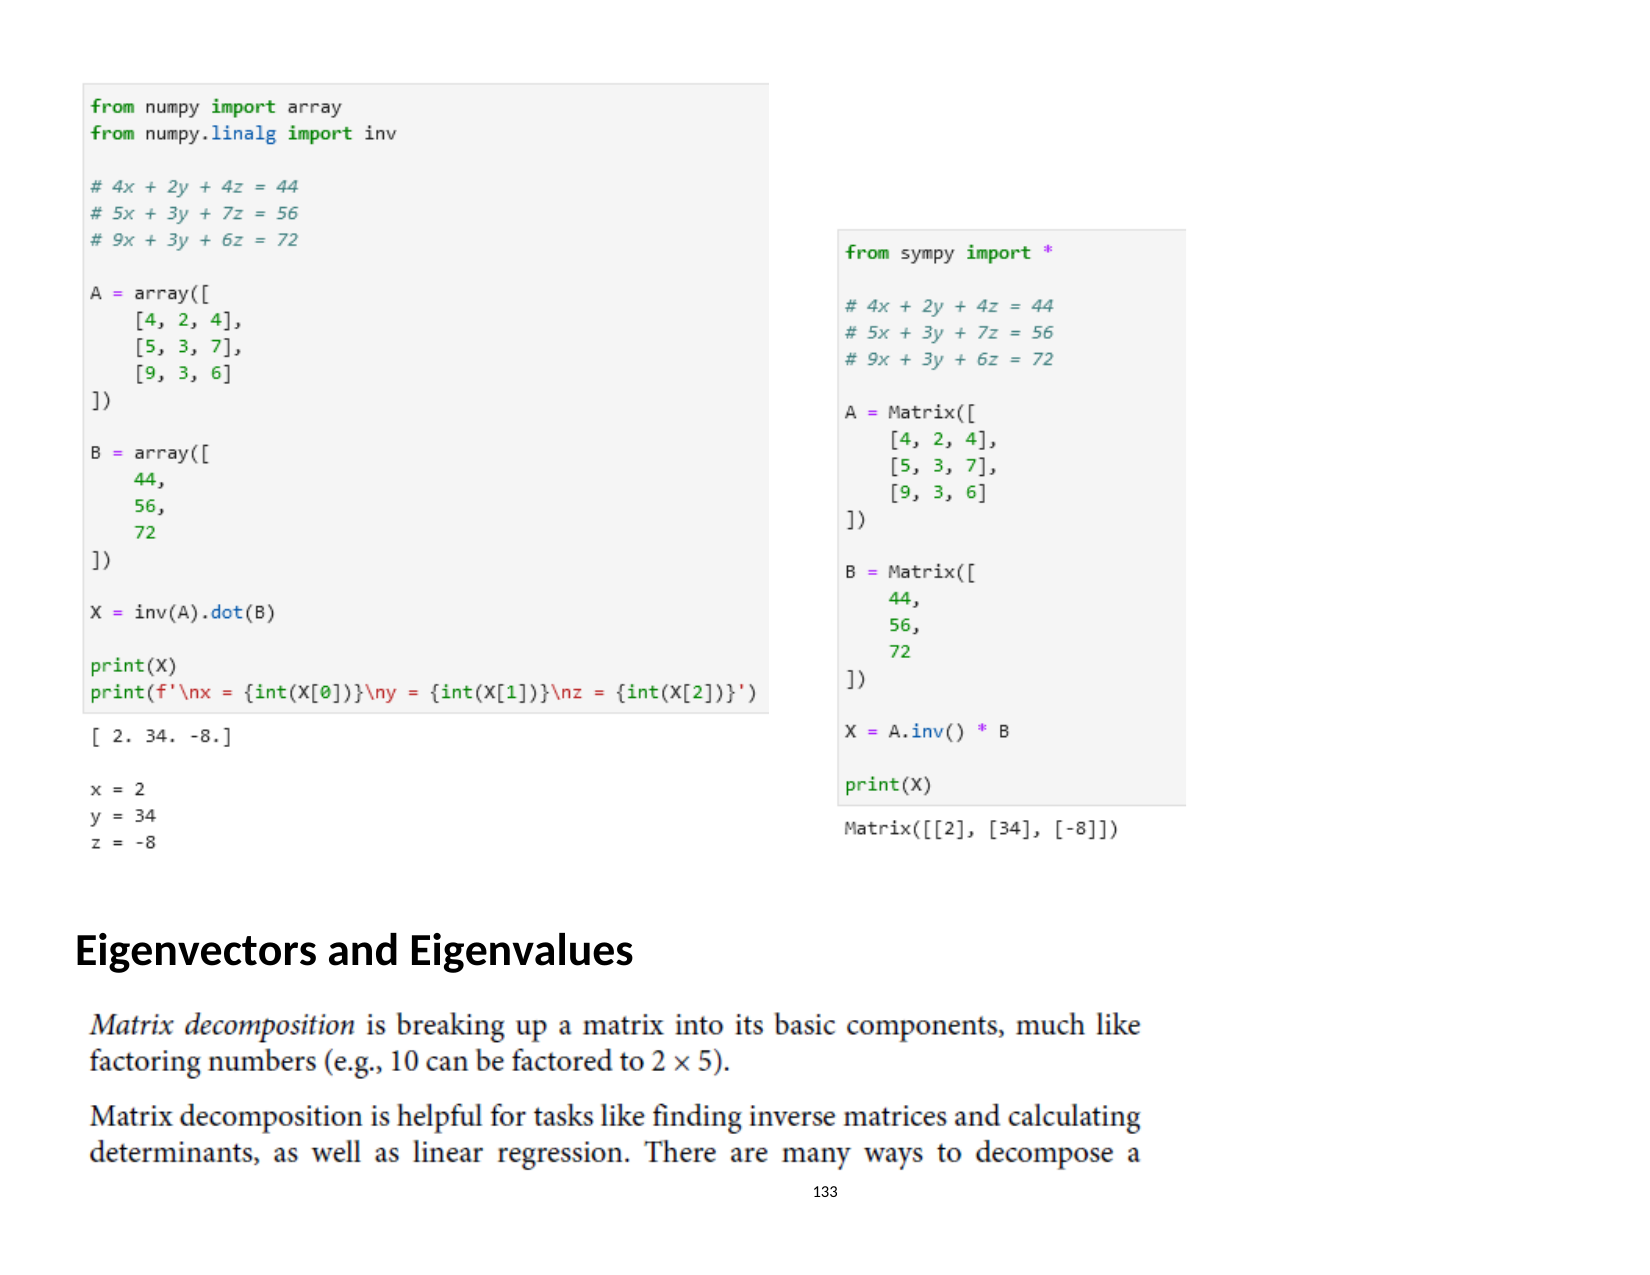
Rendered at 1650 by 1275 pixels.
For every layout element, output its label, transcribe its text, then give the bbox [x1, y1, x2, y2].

text Eigenvectors and Eigenvalues [75, 921, 1575, 976]
picture [825, 220, 1187, 855]
picture [75, 997, 1157, 1178]
picture [75, 75, 769, 855]
